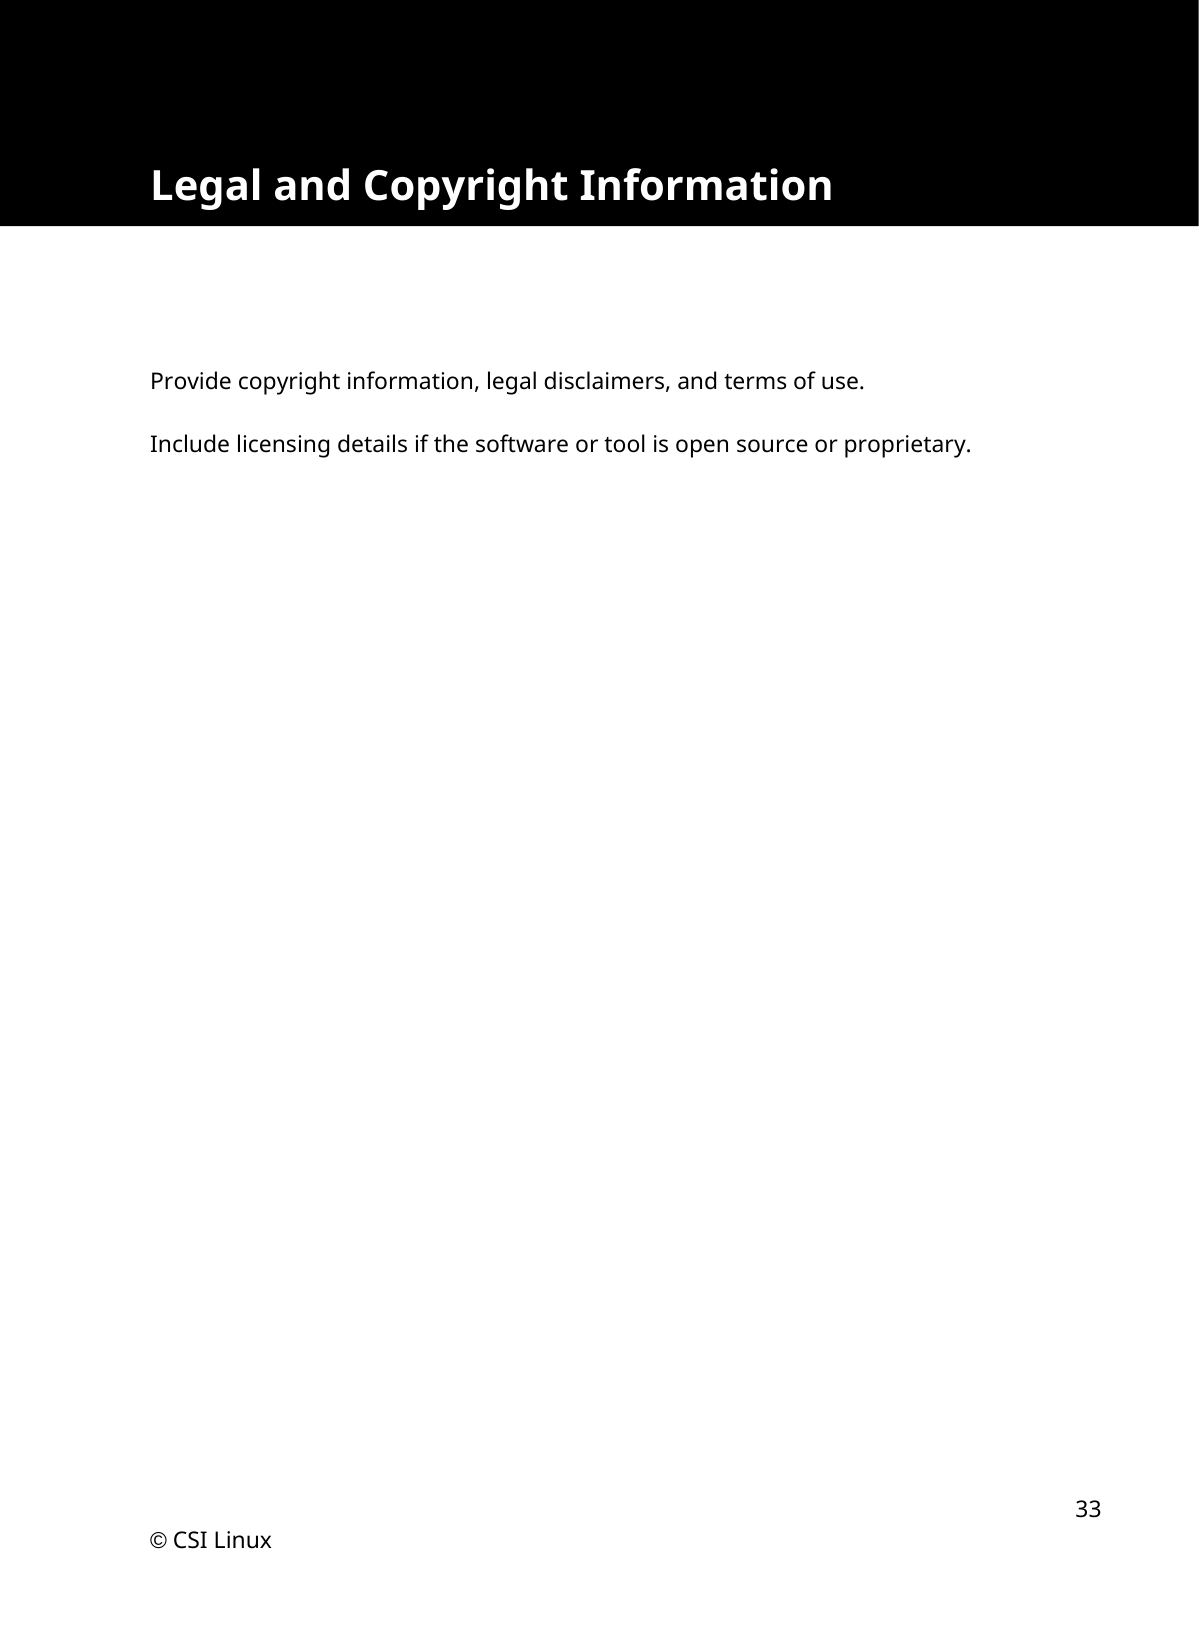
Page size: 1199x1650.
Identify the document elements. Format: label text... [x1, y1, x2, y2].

text Provide copyright information, legal disclaimers, and terms of use. [150, 365, 1101, 396]
text Include licensing details if the software or tool is open source or proprietary. [150, 428, 1101, 459]
subtitle Legal and Copyright Information [150, 156, 1101, 213]
